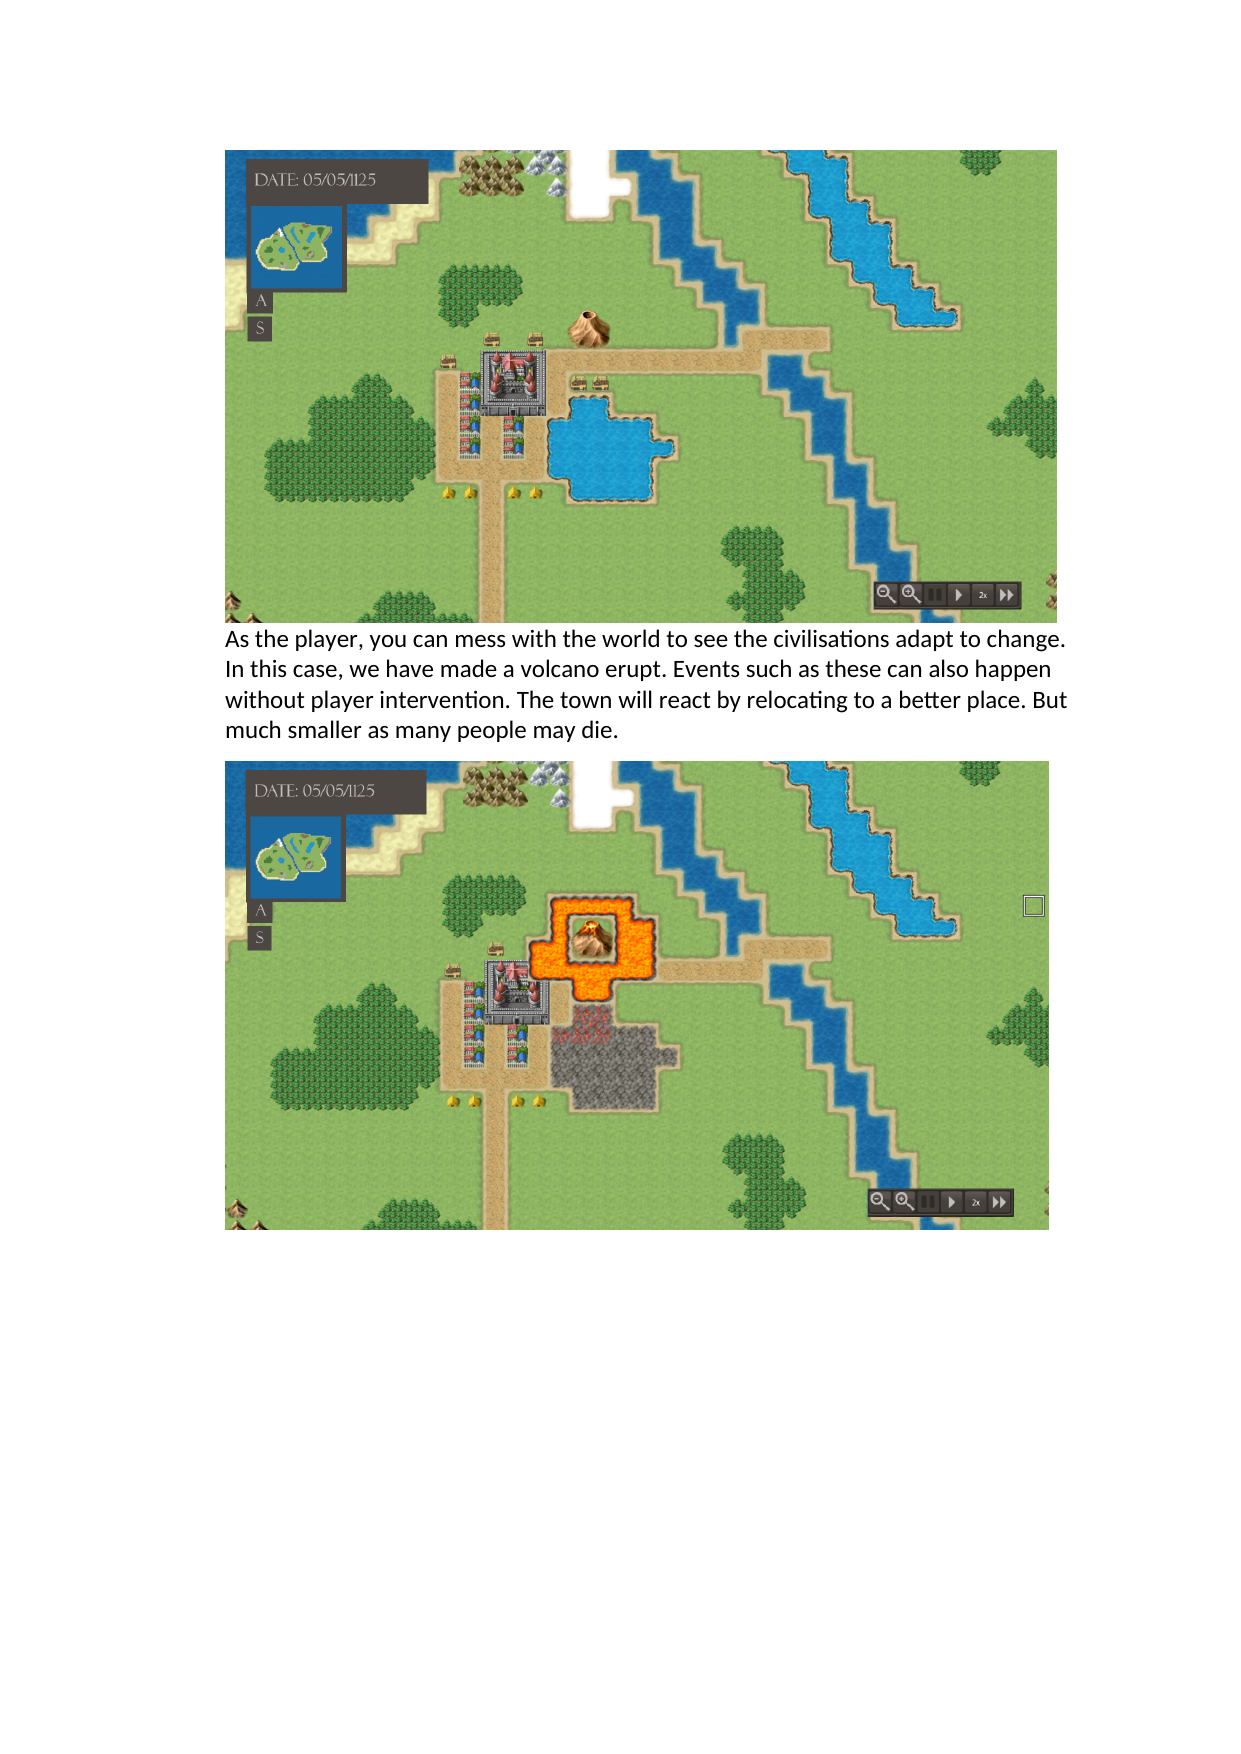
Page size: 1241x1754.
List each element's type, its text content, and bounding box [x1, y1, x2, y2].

picture [225, 761, 1049, 1230]
picture [225, 150, 1057, 623]
